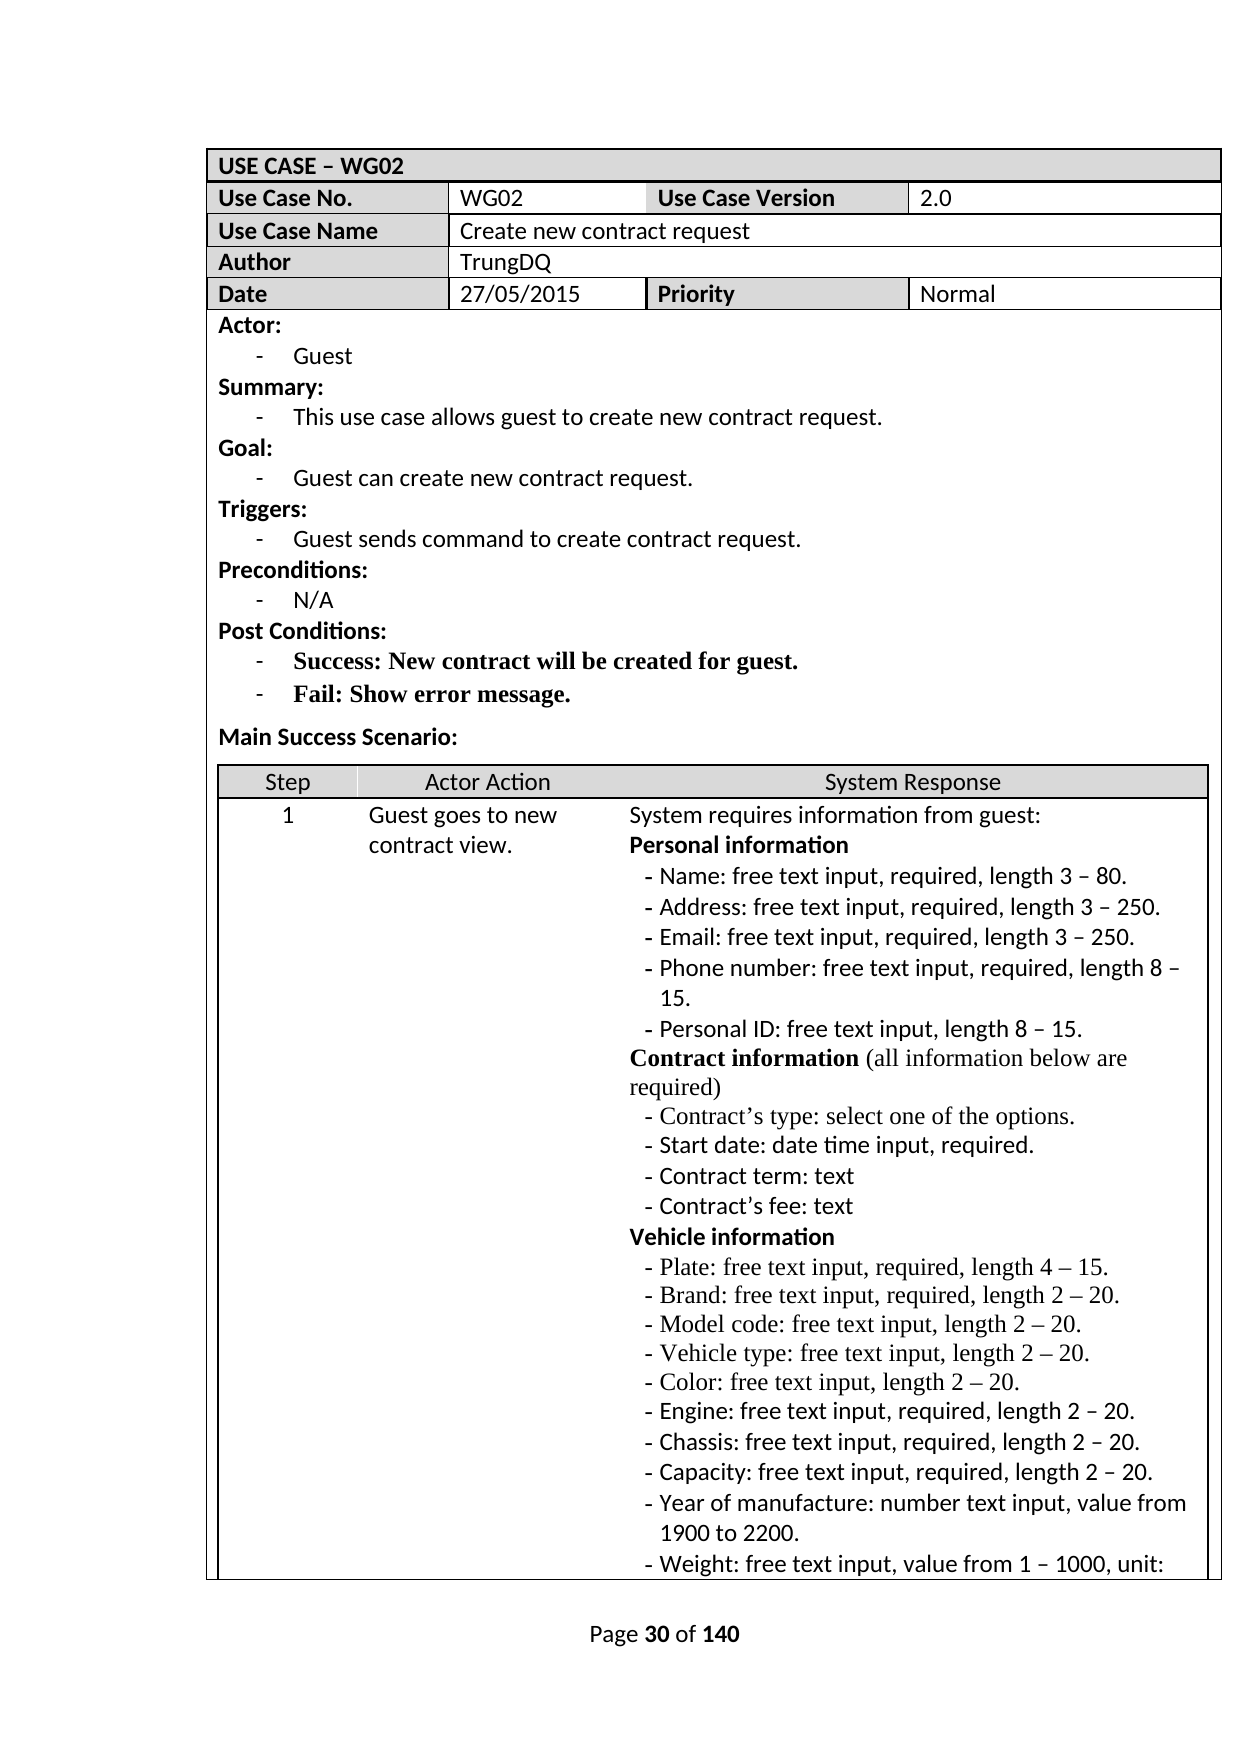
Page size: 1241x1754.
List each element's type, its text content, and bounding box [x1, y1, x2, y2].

table_cell Use Case No. [207, 183, 448, 213]
table_header USE CASE – WG02 [208, 150, 1220, 180]
table_cell Date [208, 278, 448, 309]
table_cell 27/05/2015 [450, 278, 645, 309]
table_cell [207, 310, 1221, 1578]
table_cell Author [207, 247, 448, 277]
table_cell Normal [910, 278, 1220, 309]
table_cell Use Case Version [646, 183, 908, 213]
table_cell WG02 [449, 183, 646, 213]
table_cell Create new contract request [450, 215, 1220, 246]
table_cell Priority [648, 278, 908, 309]
table_cell TrungDQ [449, 247, 1221, 277]
table_cell Use Case Name [208, 214, 448, 246]
table_cell 2.0 [909, 183, 1221, 213]
